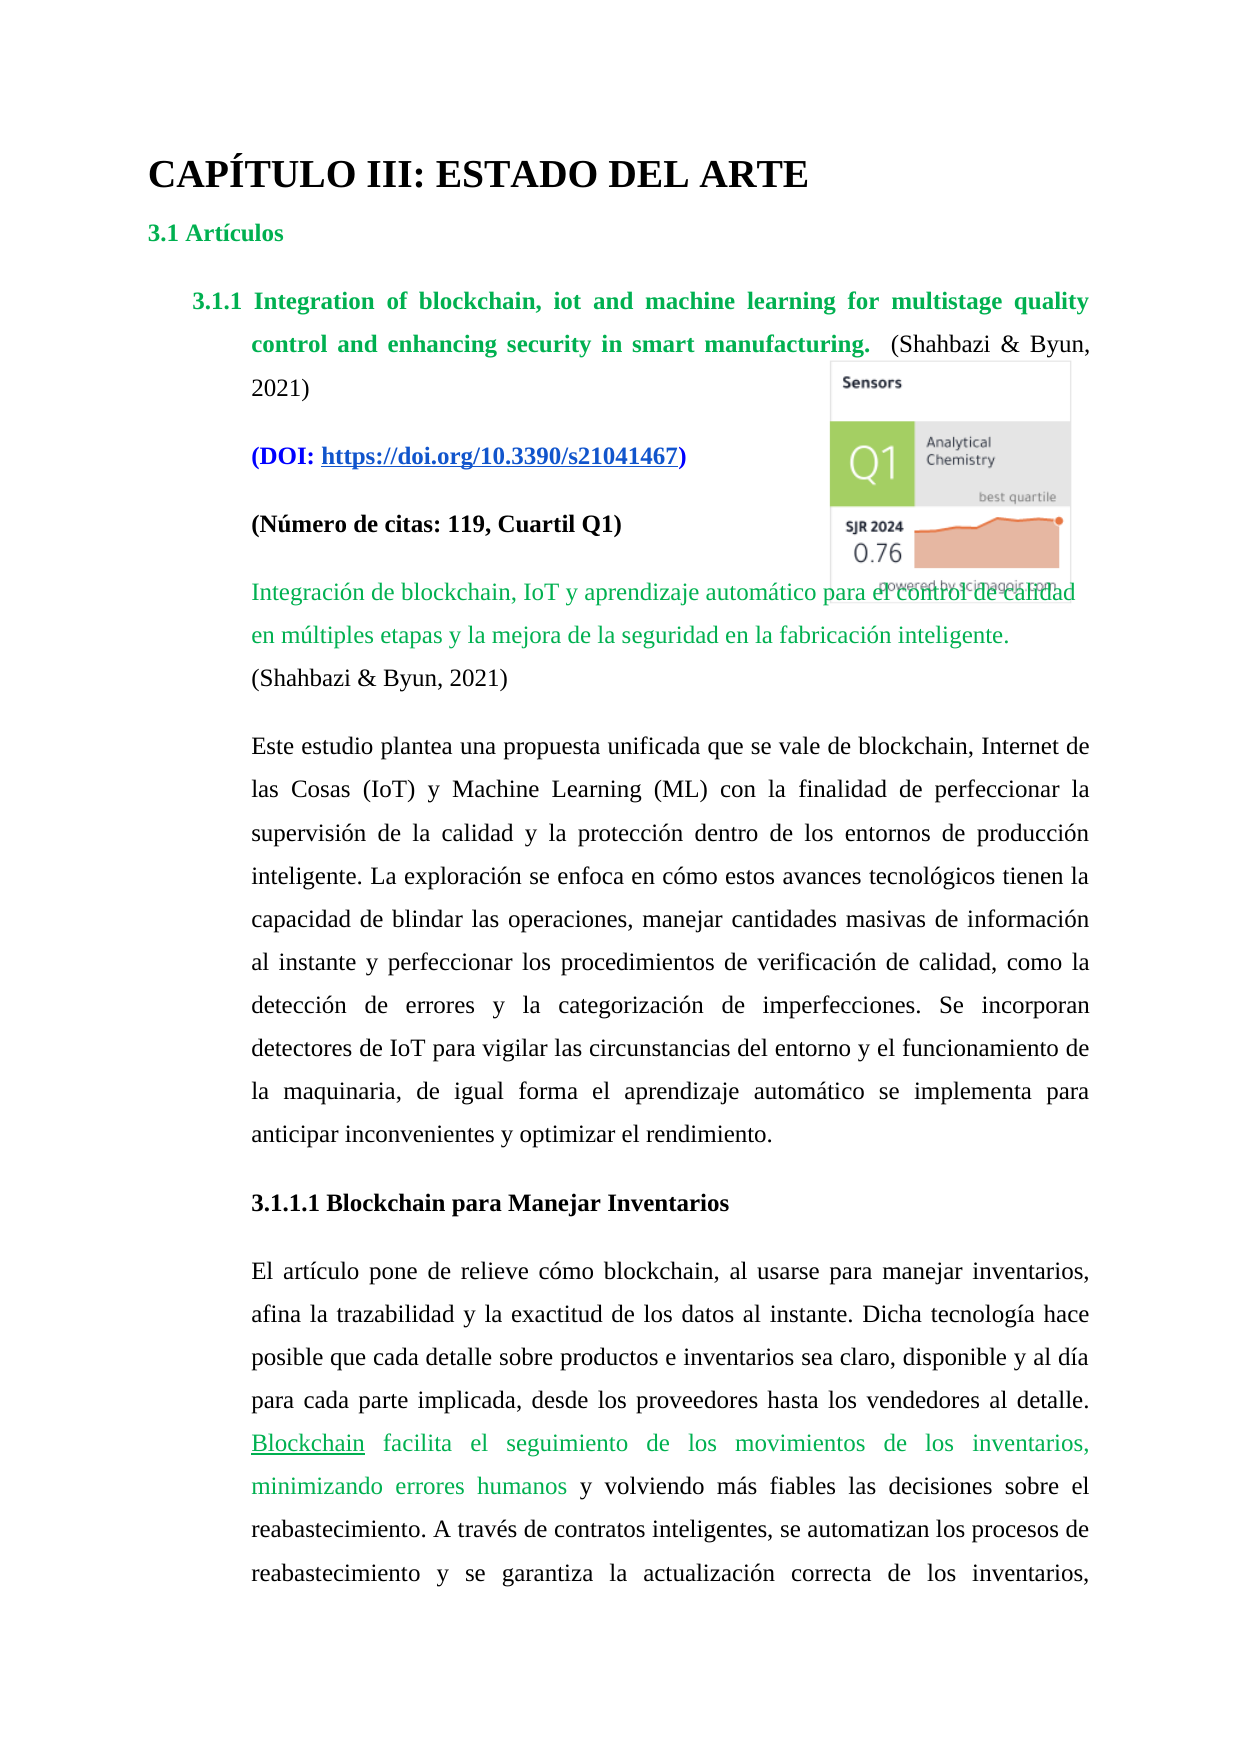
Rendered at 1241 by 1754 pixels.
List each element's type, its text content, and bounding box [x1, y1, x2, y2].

text 3.1.1.1 Blockchain para Manejar Inventarios [251, 1188, 1090, 1216]
text Integración de blockchain, IoT y aprendizaje automático para el control de calidad en múltiples etapas y la mejora de la seguridad en la fabricación inteligente. (Shahbazi & Byun, 2021) [251, 577, 1090, 692]
text (Número de citas: 119, Cuartil Q1) [251, 509, 1090, 538]
picture [824, 538, 1075, 577]
text Este estudio plantea una propuesta unificada que se vale de blockchain, Internet de las Cosas (IoT) y Machine Learning (ML) con la finalidad de perfeccionar la supervisión de la calidad y la protección dentro de los entornos de producción inteligente. La exploración se enfoca en cómo estos avances tecnológicos tienen la capacidad de blindar las operaciones, manejar cantidades masivas de información al instante y perfeccionar los procedimientos de verificación de calidad, como la detección de errores y la categorización de imperfecciones. Se incorporan detectores de IoT para vigilar las circunstancias del entorno y el funcionamiento de la maquinaria, de igual forma el aprendizaje automático se implementa para anticipar inconvenientes y optimizar el rendimiento. [251, 731, 1090, 1148]
picture [824, 401, 1075, 441]
subtitle 3.1.1 Integration of blockchain, iot and machine learning for multistage quality control and enhancing security in smart manufacturing. (Shahbazi & Byun, 2021) [192, 286, 1090, 401]
subtitle 3.1 Artículos [148, 218, 1090, 247]
subtitle CAPÍTULO III: ESTADO DEL ARTE [148, 150, 1090, 196]
picture [824, 469, 1075, 509]
text (DOI: https://doi.org/10.3390/s21041467) [251, 441, 1090, 469]
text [251, 1256, 1090, 1586]
